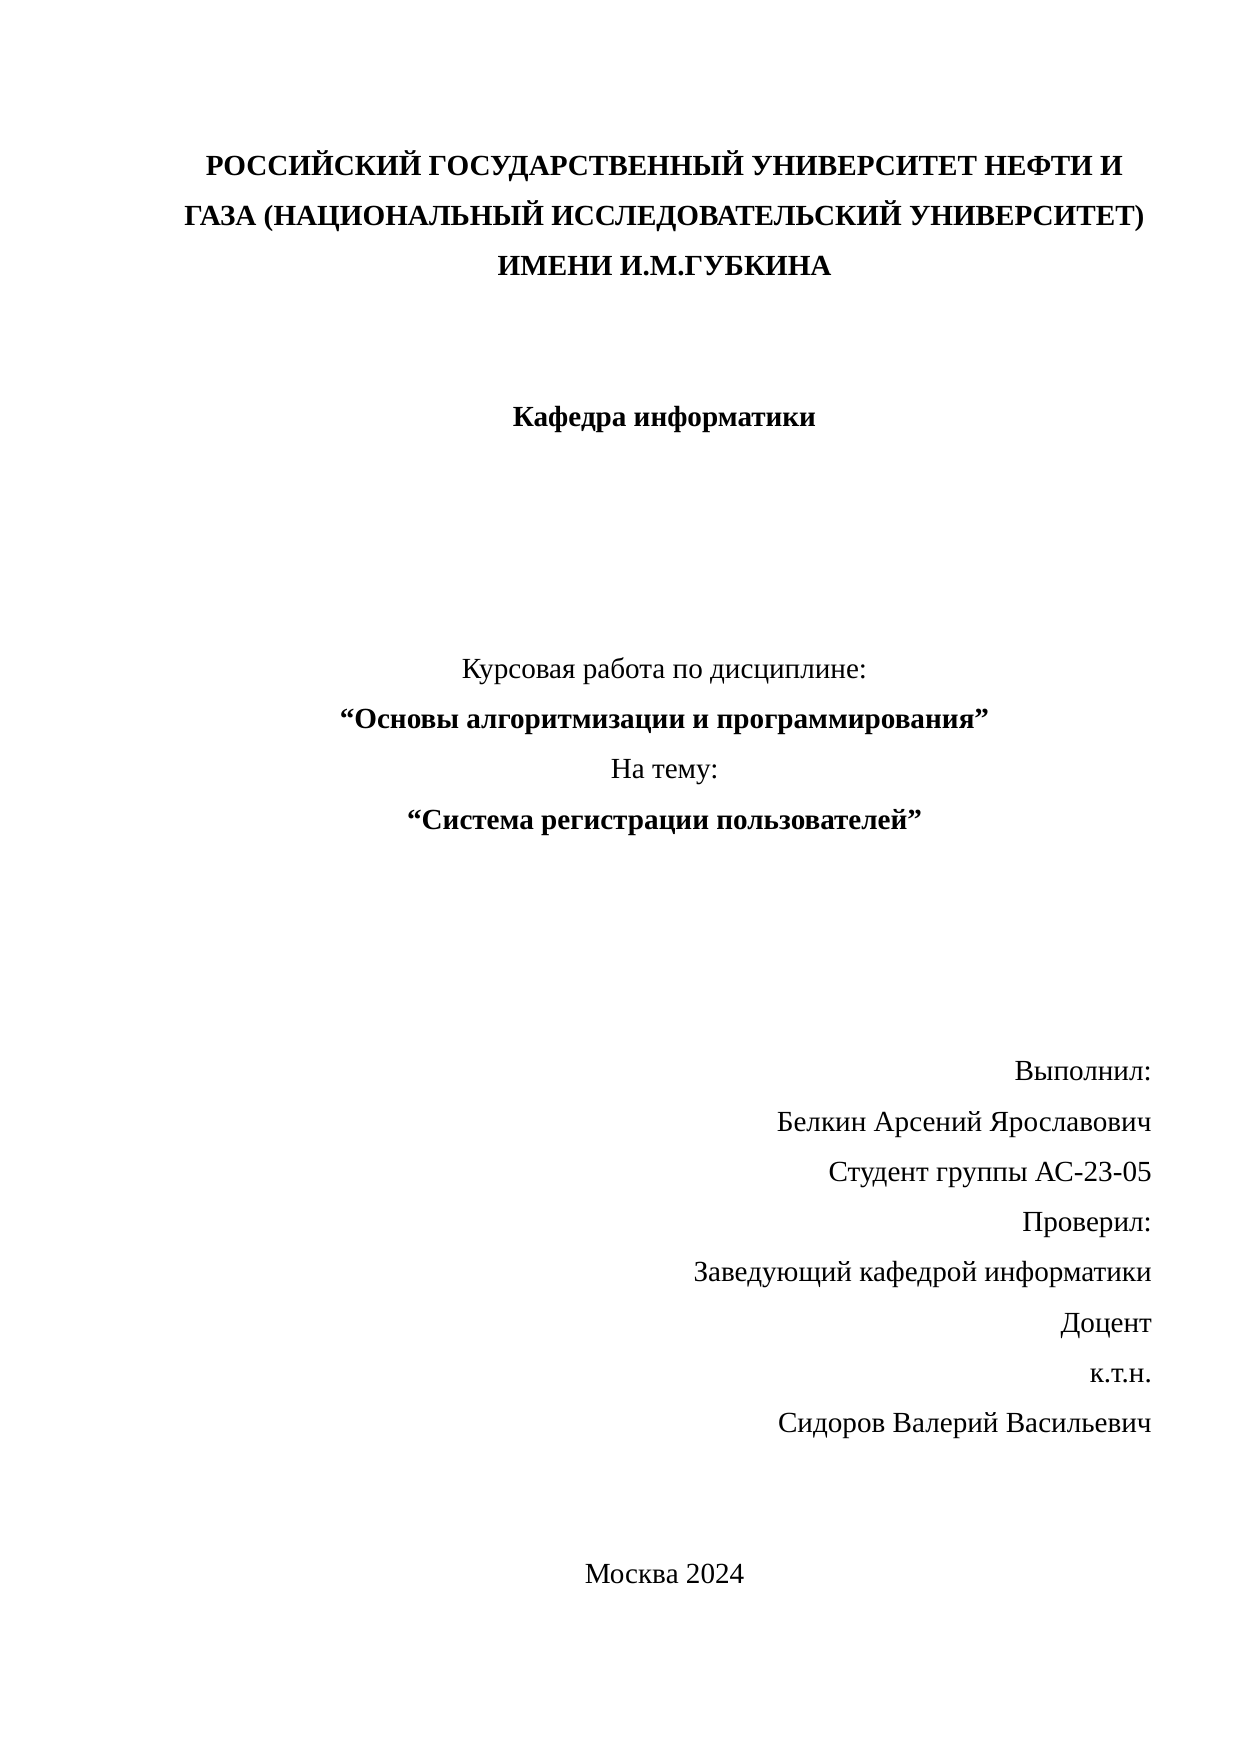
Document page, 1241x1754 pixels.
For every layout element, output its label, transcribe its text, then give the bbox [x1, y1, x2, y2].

text ИМЕНИ И.М.ГУБКИНА [177, 248, 1152, 282]
text к.т.н. [177, 1355, 1152, 1389]
text Курсовая работа по дисциплине: [177, 651, 1152, 684]
text Белкин Арсений Ярославович [177, 1104, 1152, 1137]
text На тему: [177, 751, 1152, 785]
text РОССИЙСКИЙ ГОСУДАРСТВЕННЫЙ УНИВЕРСИТЕТ НЕФТИ И ГАЗА (НАЦИОНАЛЬНЫЙ ИССЛЕДОВАТЕЛЬСКИЙ УНИВЕРСИТЕТ) [177, 148, 1152, 232]
text “Система регистрации пользователей” [177, 802, 1152, 835]
text Доцент [177, 1305, 1152, 1338]
text Сидоров Валерий Васильевич [177, 1406, 1152, 1439]
text Заведующий кафедрой информатики [177, 1254, 1152, 1288]
text Кафедра информатики [177, 399, 1152, 433]
text “Основы алгоритмизации и программирования” [177, 701, 1152, 735]
text Москва 2024 [177, 1556, 1152, 1590]
text Выполнил: [177, 1053, 1152, 1087]
text Проверил: [177, 1204, 1152, 1238]
text Студент группы АС-23-05 [177, 1154, 1152, 1187]
